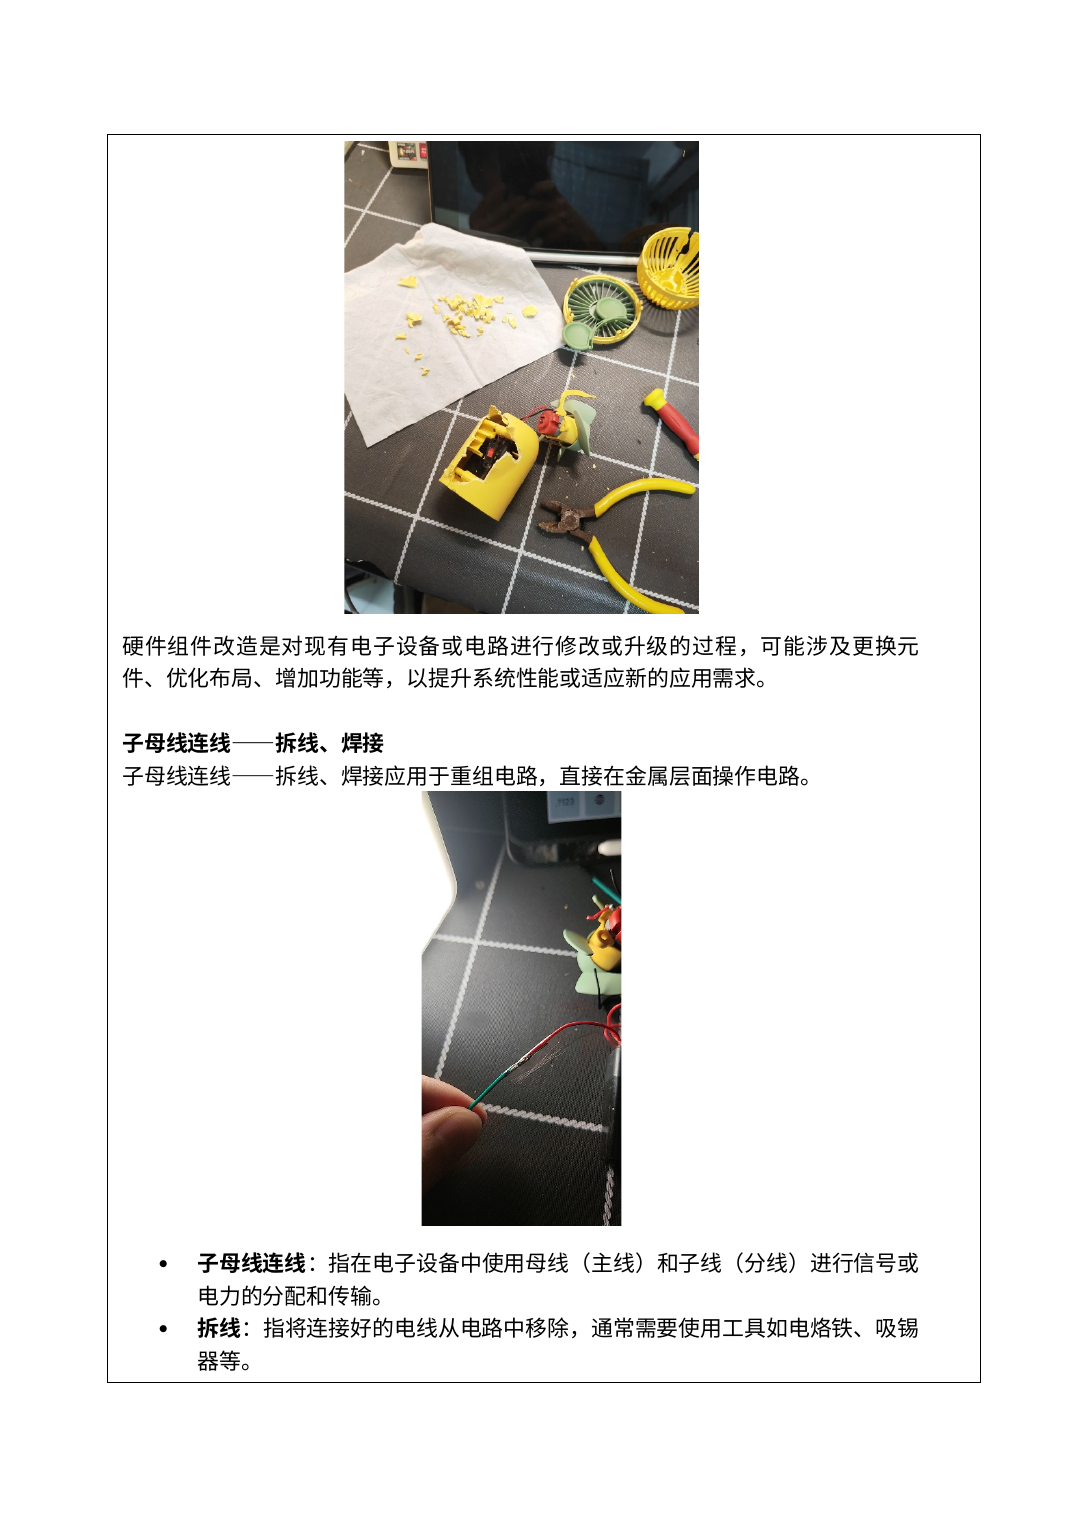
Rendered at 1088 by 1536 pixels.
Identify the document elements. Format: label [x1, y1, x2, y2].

picture [344, 141, 699, 614]
table_cell [108, 135, 980, 1382]
picture [421, 791, 622, 1226]
